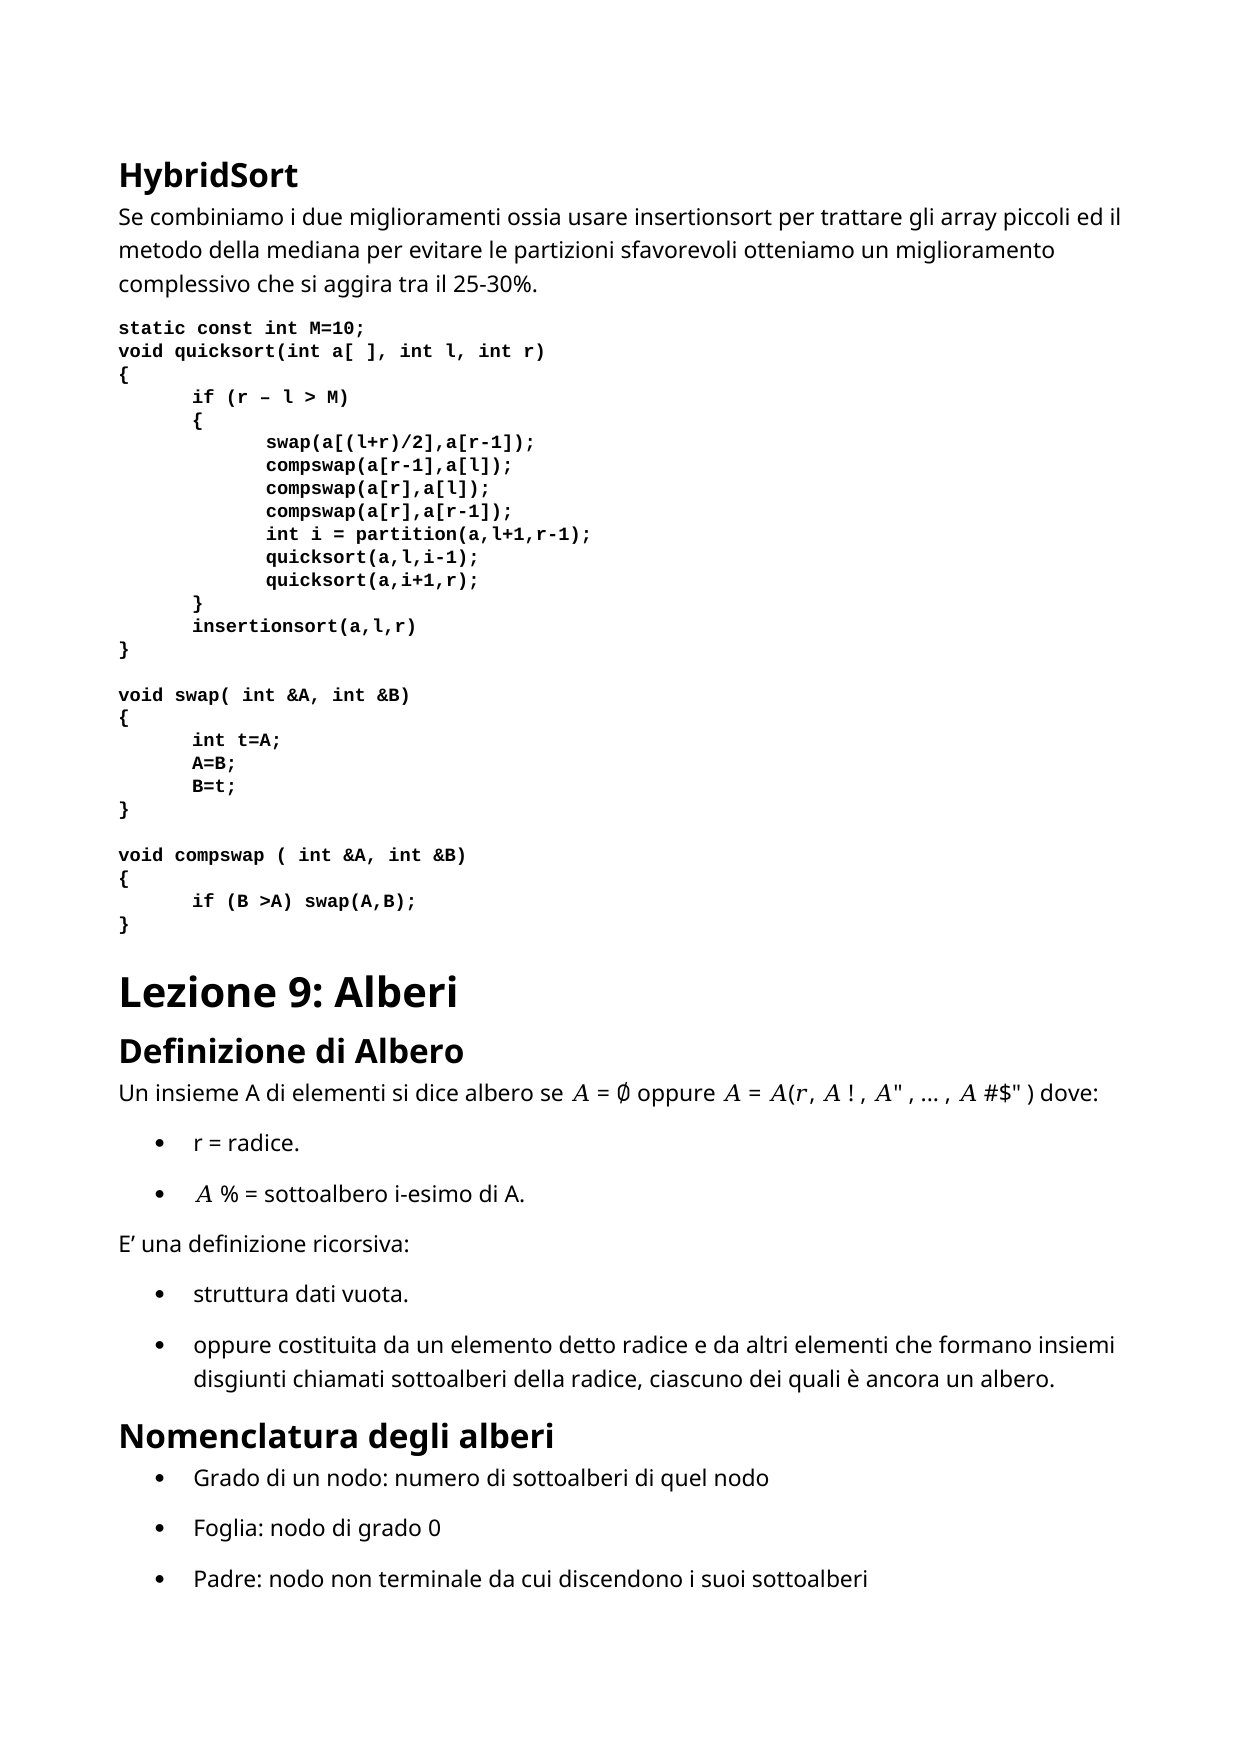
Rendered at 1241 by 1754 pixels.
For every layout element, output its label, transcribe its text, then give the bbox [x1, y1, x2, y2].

text } [118, 639, 1122, 661]
text { [118, 364, 1122, 386]
text insertionsort(a,l,r) [118, 617, 1122, 638]
text B=t; [118, 777, 1122, 798]
list oppure costituita da un elemento detto radice e da altri elementi che formano insiemi disgiunti chiamati sottoalberi della radice, ciascuno dei quali è ancora un albero. [156, 1329, 1122, 1394]
list 𝐴 % = sottoalbero i-esimo di A. [156, 1178, 1122, 1209]
text compswap(a[r-1],a[l]); [192, 456, 1122, 477]
text void quicksort(int a[ ], int l, int r) [118, 342, 1122, 363]
text HybridSort [118, 152, 1122, 197]
text if (B >A) swap(A,B); [118, 892, 1122, 913]
text Lezione 9: Alberi [118, 962, 1122, 1019]
list Grado di un nodo: numero di sottoalberi di quel nodo [156, 1462, 1122, 1493]
text void compswap ( int &A, int &B) [118, 846, 1122, 867]
text } [118, 914, 1122, 936]
text { [118, 869, 1122, 890]
list struttura dati vuota. [156, 1278, 1122, 1310]
text E’ una definizione ricorsiva: [118, 1228, 1122, 1259]
text compswap(a[r],a[r-1]); [192, 502, 1122, 523]
text quicksort(a,i+1,r); [192, 571, 1122, 592]
text Nomenclatura degli alberi [118, 1413, 1122, 1458]
text swap(a[(l+r)/2],a[r-1]); [192, 433, 1122, 454]
text Un insieme A di elementi si dice albero se 𝐴 = ∅ oppure 𝐴 = 𝐴(𝑟, 𝐴 ! , 𝐴" , ... , 𝐴 #$" ) dove: [118, 1077, 1122, 1108]
text Se combiniamo i due miglioramenti ossia usare insertionsort per trattare gli array piccoli ed il metodo della mediana per evitare le partizioni sfavorevoli otteniamo un miglioramento complessivo che si aggira tra il 25-30%. [118, 201, 1122, 299]
list Padre: nodo non terminale da cui discendono i suoi sottoalberi [156, 1563, 1122, 1594]
list Foglia: nodo di grado 0 [156, 1512, 1122, 1544]
text A=B; [118, 754, 1122, 775]
list r = radice. [156, 1127, 1122, 1158]
text if (r – l > M) [118, 387, 1122, 409]
text int i = partition(a,l+1,r-1); [192, 525, 1122, 546]
text { [118, 410, 1122, 432]
text void swap( int &A, int &B) [118, 685, 1122, 707]
text { [118, 708, 1122, 729]
text int t=A; [118, 731, 1122, 752]
text } [118, 800, 1122, 821]
text } [118, 594, 1122, 615]
text Definizione di Albero [118, 1028, 1122, 1073]
text quicksort(a,l,i-1); [192, 548, 1122, 569]
text static const int M=10; [118, 319, 1122, 340]
text compswap(a[r],a[l]); [192, 479, 1122, 500]
